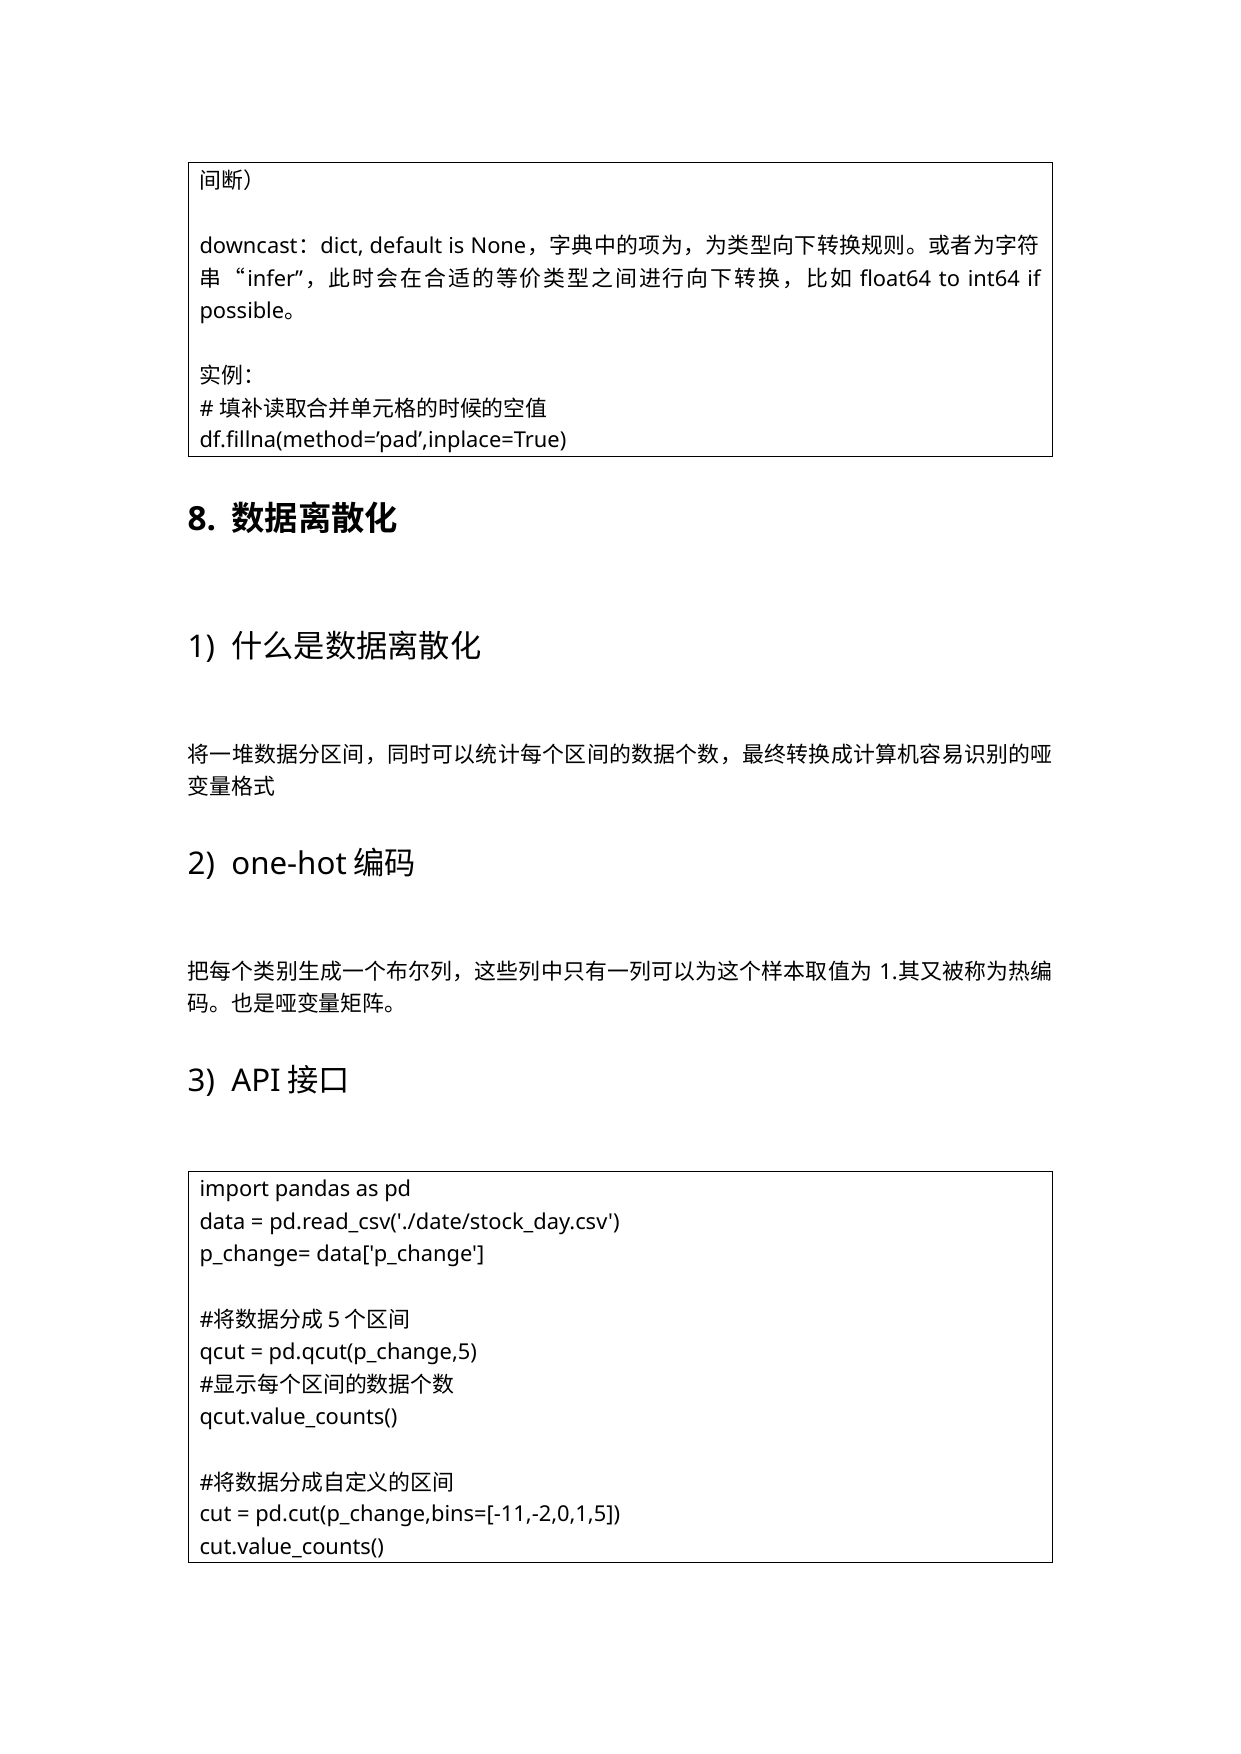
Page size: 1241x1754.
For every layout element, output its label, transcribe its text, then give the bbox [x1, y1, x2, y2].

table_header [189, 163, 1052, 456]
subtitle one-hot编码 [187, 828, 1053, 893]
subtitle 数据离散化 [187, 484, 1053, 549]
text 把每个类别生成一个布尔列，这些列中只有一列可以为这个样本取值为1.其又被称为热编码。也是哑变量矩阵。 [187, 953, 1053, 1018]
subtitle 什么是数据离散化 [187, 611, 1053, 676]
text 将一堆数据分区间，同时可以统计每个区间的数据个数，最终转换成计算机容易识别的哑变量格式 [187, 736, 1053, 801]
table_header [189, 1172, 1052, 1562]
subtitle API接口 [187, 1046, 1053, 1111]
